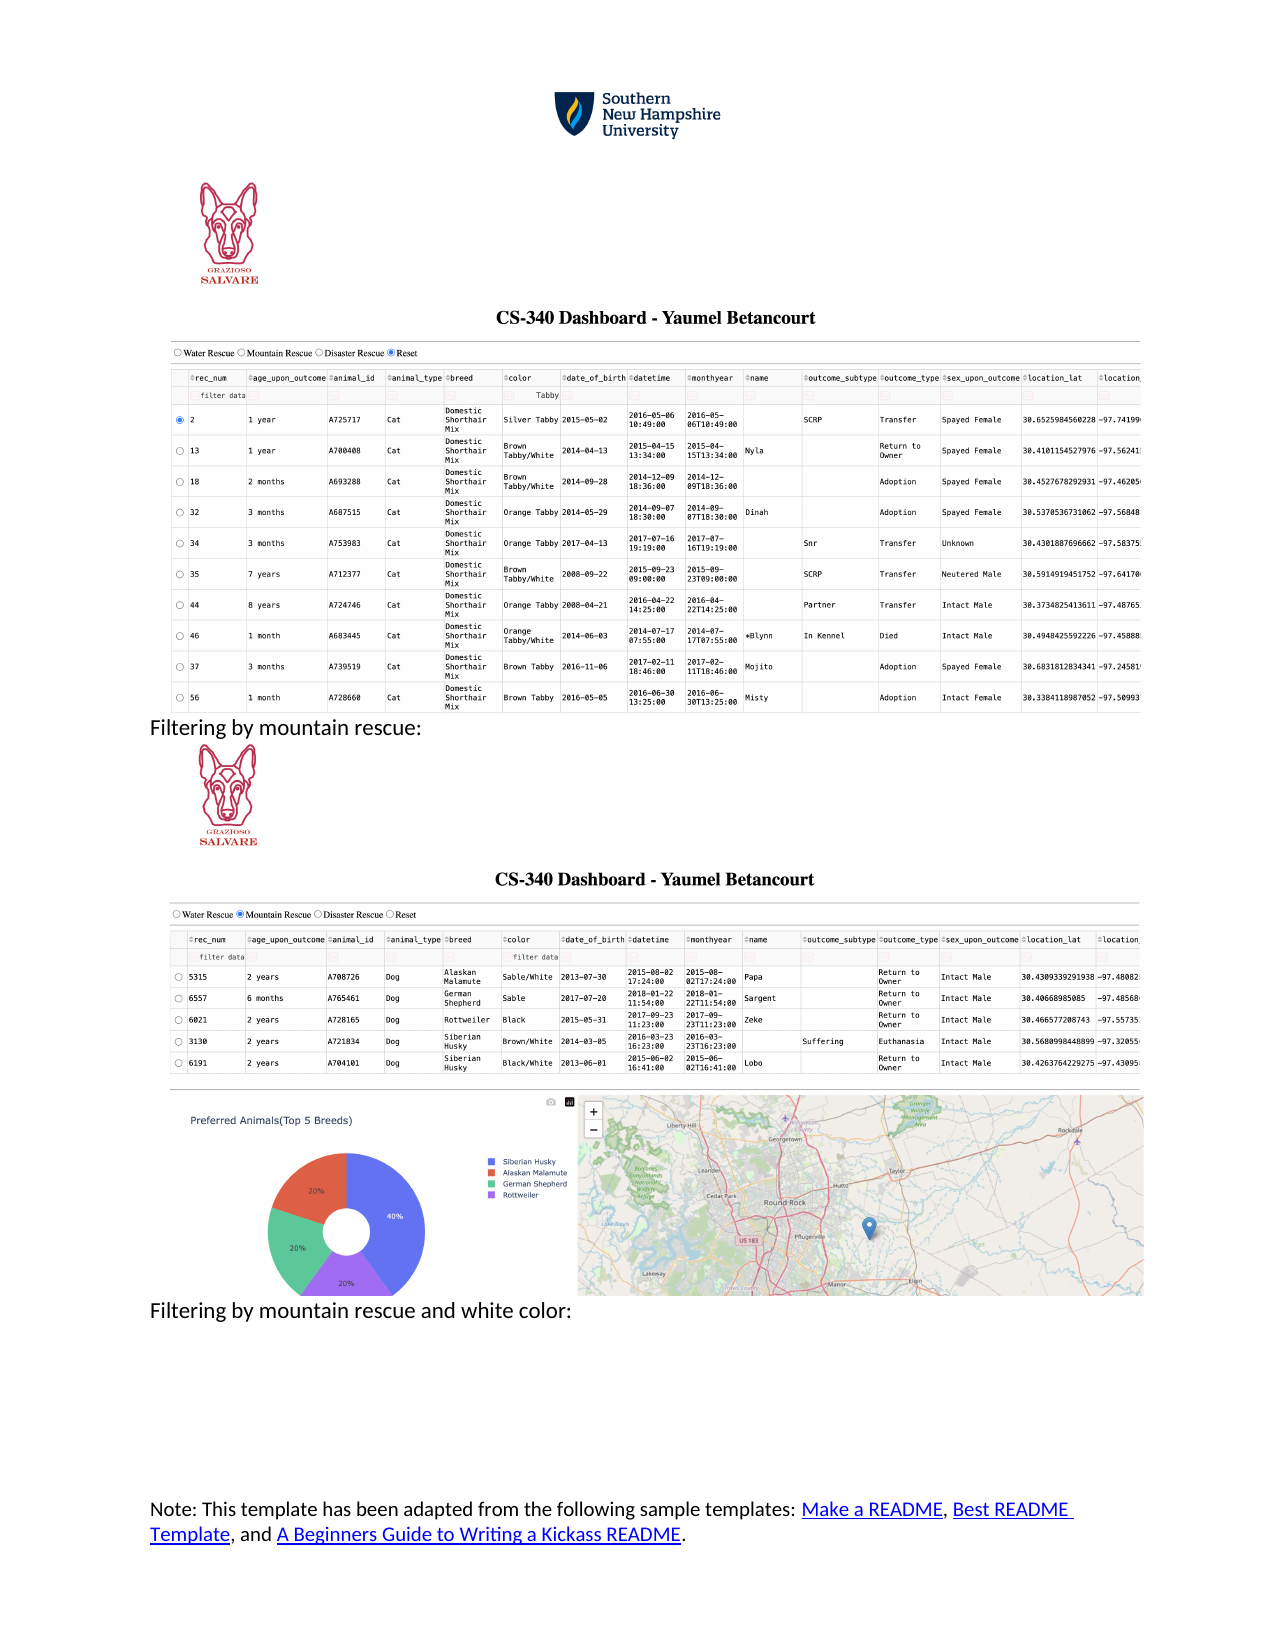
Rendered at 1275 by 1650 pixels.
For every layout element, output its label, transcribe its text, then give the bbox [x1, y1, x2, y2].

text Filtering by mountain rescue: [150, 713, 1125, 741]
text Filtering by mountain rescue and white color: [150, 1296, 1125, 1324]
picture [546, 75, 729, 154]
